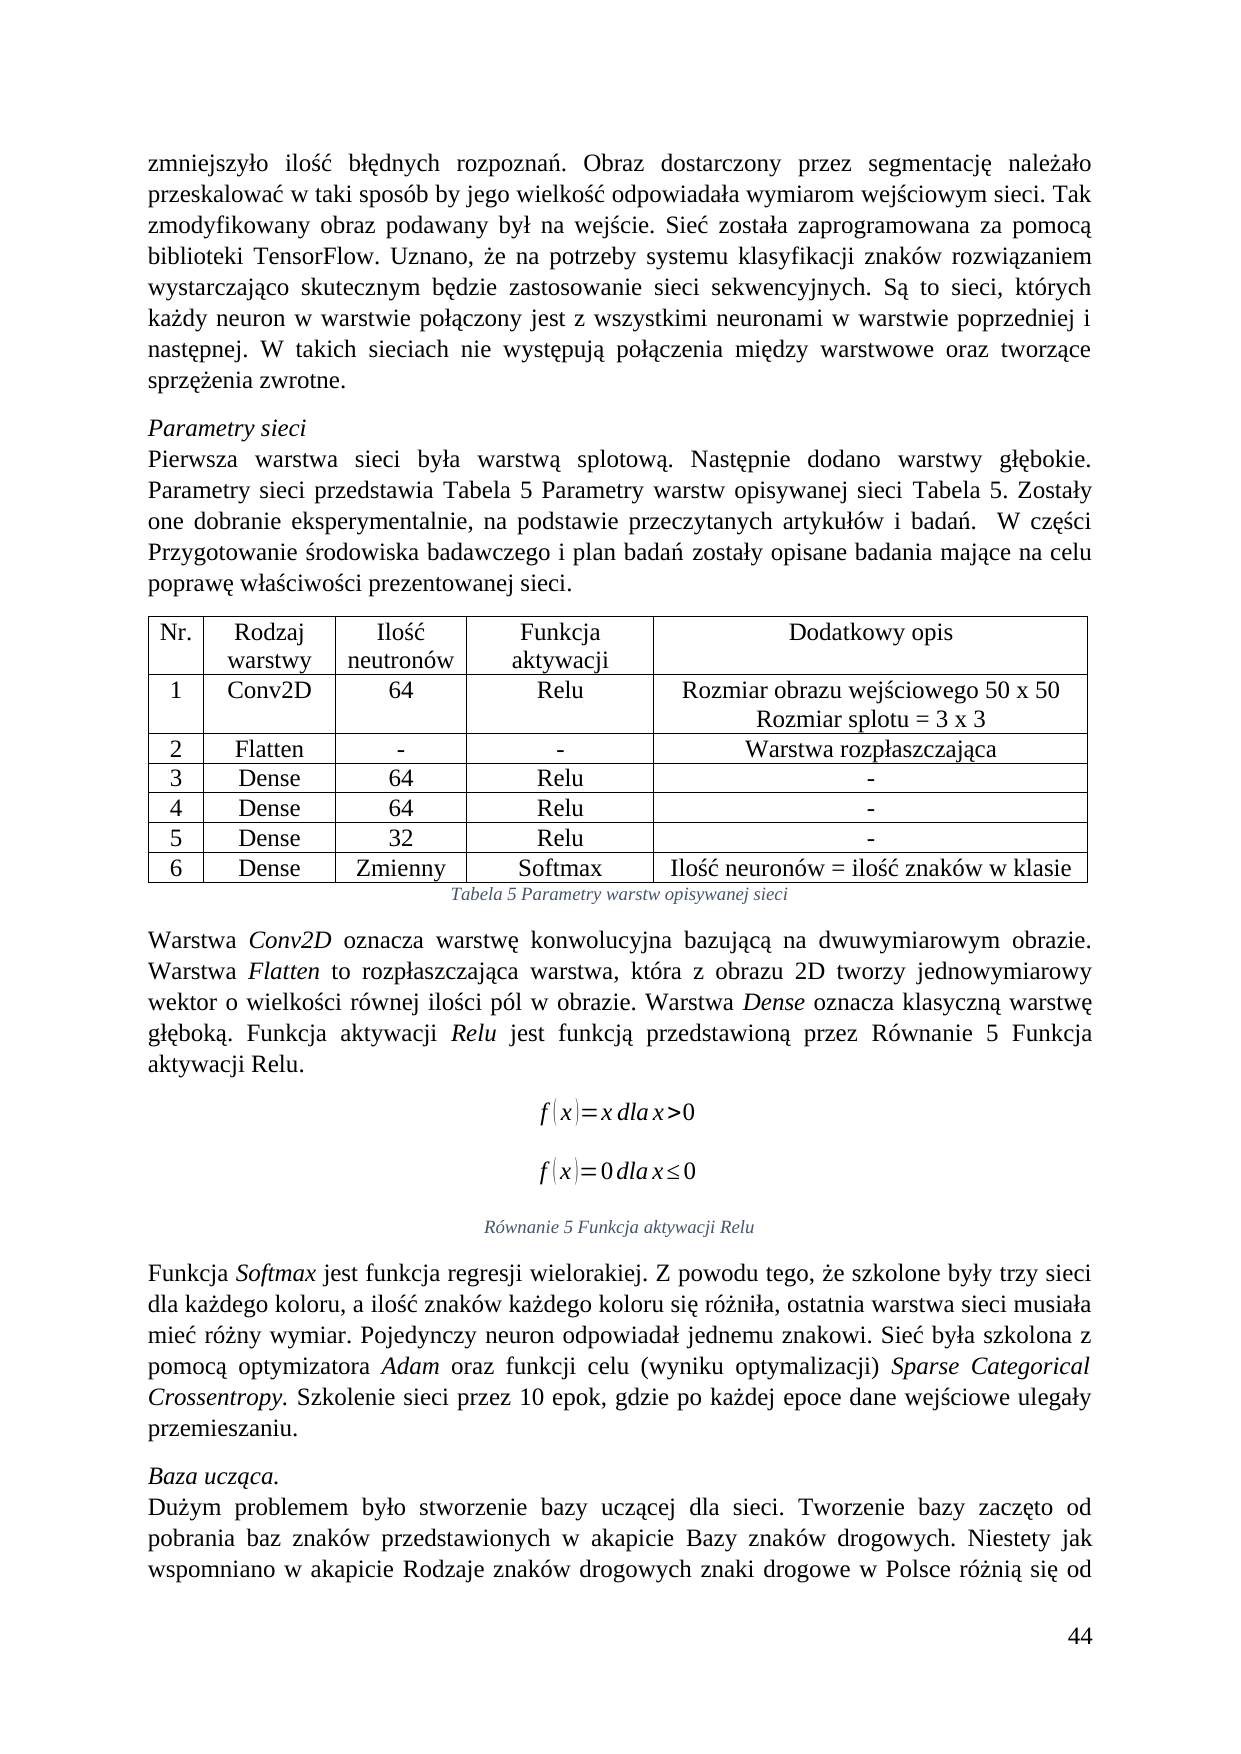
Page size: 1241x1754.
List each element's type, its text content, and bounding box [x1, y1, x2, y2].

table_header Ilość neutronów [336, 617, 466, 674]
text Tabela 5 Parametry warstw opisywanej sieci [148, 883, 1092, 904]
subtitle Baza ucząca. [148, 1461, 1092, 1490]
text Pierwsza warstwa sieci była warstwą splotową. Następnie dodano warstwy głębokie. Parametry sieci przedstawia Tabela 5 Parametry warstw opisywanej sieci Tabela 5. Zostały one dobranie eksperymentalnie, na podstawie przeczytanych artykułów i badań. W części Przygotowanie środowiska badawczego i plan badań zostały opisane badania mające na celu poprawę właściwości prezentowanej sieci. [148, 444, 1092, 597]
table_cell 1 [149, 675, 203, 733]
table_cell 64 [336, 764, 466, 792]
text Równanie 5 Funkcja aktywacji Relu [148, 1216, 1092, 1237]
table_cell 2 [149, 734, 203, 762]
table_cell Ilość neuronów = ilość znaków w klasie [654, 853, 1087, 882]
table_cell Conv2D [204, 675, 335, 733]
table_cell Flatten [204, 734, 335, 762]
table_cell 6 [149, 853, 203, 882]
table_cell 32 [336, 823, 466, 852]
table_cell Relu [467, 764, 653, 792]
table_cell Rozmiar obrazu wejściowego 50 x 50 Rozmiar splotu = 3 x 3 [654, 675, 1087, 733]
table_cell - [654, 793, 1087, 822]
table_header Dodatkowy opis [654, 617, 1087, 674]
subtitle Parametry sieci [148, 413, 1092, 441]
table_header Nr. [149, 617, 203, 674]
table_cell Relu [467, 793, 653, 822]
table_cell 64 [336, 793, 466, 822]
text Funkcja Softmax jest funkcja regresji wielorakiej. Z powodu tego, że szkolone były trzy sieci dla każdego koloru, a ilość znaków każdego koloru się różniła, ostatnia warstwa sieci musiała mieć różny wymiar. Pojedynczy neuron odpowiadał jednemu znakowi. Sieć była szkolona z pomocą optymizatora Adam oraz funkcji celu (wyniku optymalizacji) Sparse Categorical Crossentropy. Szkolenie sieci przez 10 epok, gdzie po każdej epoce dane wejściowe ulegały przemieszaniu. [148, 1258, 1092, 1442]
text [148, 1492, 1092, 1583]
table_header [148, 1097, 1087, 1216]
table_cell Dense [204, 764, 335, 792]
table_header Rodzaj warstwy [204, 617, 335, 674]
table_cell 4 [149, 793, 203, 822]
table_cell Dense [204, 853, 335, 882]
table_cell Zmienny [336, 853, 466, 882]
table_cell - [336, 734, 466, 762]
table_cell 5 [149, 823, 203, 852]
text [148, 148, 1092, 394]
text Warstwa Conv2D oznacza warstwę konwolucyjna bazującą na dwuwymiarowym obrazie. Warstwa Flatten to rozpłaszczająca warstwa, która z obrazu 2D tworzy jednowymiarowy wektor o wielkości równej ilości pól w obrazie. Warstwa Dense oznacza klasyczną warstwę głęboką. Funkcja aktywacji Relu jest funkcją przedstawioną przez Równanie 5 Funkcja aktywacji Relu. [148, 925, 1092, 1078]
table_cell Dense [204, 793, 335, 822]
table_cell 64 [336, 675, 466, 733]
table_cell Softmax [467, 853, 653, 882]
table_cell Relu [467, 823, 653, 852]
table_header Funkcja aktywacji [467, 617, 653, 674]
table_cell Relu [467, 675, 653, 733]
table_cell - [654, 764, 1087, 792]
table_cell Dense [204, 823, 335, 852]
table_cell - [467, 734, 653, 762]
table_cell Warstwa rozpłaszczająca [654, 734, 1087, 762]
table_cell - [654, 823, 1087, 852]
table_cell 3 [149, 764, 203, 792]
